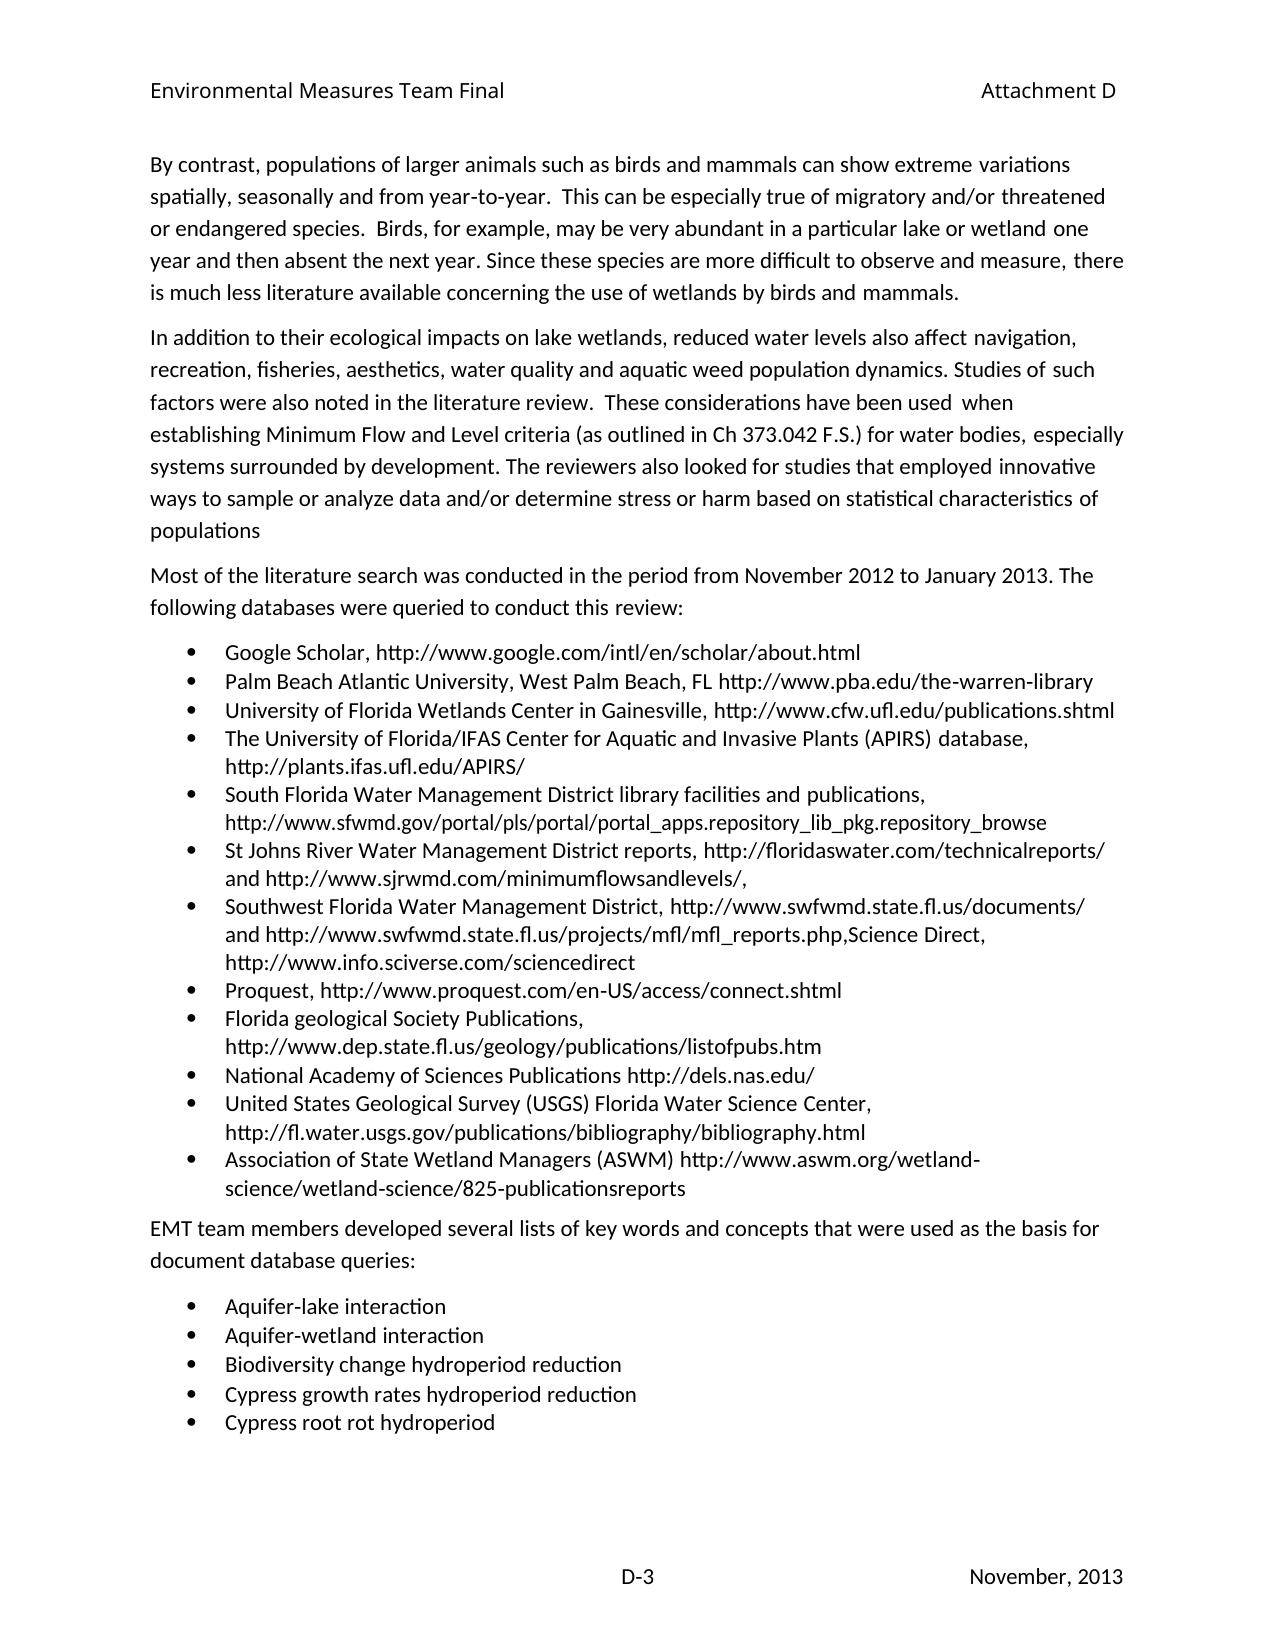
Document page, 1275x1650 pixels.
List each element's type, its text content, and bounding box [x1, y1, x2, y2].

list Southwest Florida Water Management District, http://www.swfwmd.state.fl.us/documents/ and http://www.swfwmd.state.fl.us/projects/mfl/mfl_reports.php,Science Direct, http://www.info.sciverse.com/sciencedirect [187, 892, 1086, 976]
text Most of the literature search was conducted in the period from November 2012 to January 2013. The following databases were queried to conduct this review: [150, 561, 1118, 621]
list Proquest, http://www.proquest.com/en‐US/access/connect.shtml [187, 976, 1118, 1004]
list Florida geological Society Publications, http://www.dep.state.fl.us/geology/publications/listofpubs.htm [187, 1004, 824, 1060]
list Cypress growth rates hydroperiod reduction [187, 1379, 1118, 1408]
text EMT team members developed several lists of key words and concepts that were used as the basis for document database queries: [150, 1214, 1118, 1274]
list The University of Florida/IFAS Center for Aquatic and Invasive Plants (APIRS) database, http://plants.ifas.ufl.edu/APIRS/ [187, 724, 1029, 780]
text By contrast, populations of larger animals such as birds and mammals can show extreme variations spatially, seasonally and from year‐to‐year. This can be especially true of migratory and/or threatened or endangered species. Birds, for example, may be very abundant in a particular lake or wetland one year and then absent the next year. Since these species are more difficult to observe and measure, there is much less literature available concerning the use of wetlands by birds and mammals. [150, 150, 1124, 307]
list Association of State Wetland Managers (ASWM) http://www.aswm.org/wetland‐ science/wetland‐science/825‐publicationsreports [187, 1146, 981, 1202]
text In addition to their ecological impacts on lake wetlands, reduced water levels also affect navigation, recreation, fisheries, aesthetics, water quality and aquatic weed population dynamics. Studies of such factors were also noted in the literature review. These considerations have been used when establishing Minimum Flow and Level criteria (as outlined in Ch 373.042 F.S.) for water bodies, especially systems surrounded by development. The reviewers also looked for studies that employed innovative ways to sample or analyze data and/or determine stress or harm based on statistical characteristics of populations [150, 323, 1124, 544]
list Google Scholar, http://www.google.com/intl/en/scholar/about.html [187, 638, 1118, 666]
list Aquifer‐wetland interaction [187, 1320, 1118, 1349]
list Biodiversity change hydroperiod reduction [187, 1349, 1118, 1379]
list Cypress root rot hydroperiod [187, 1408, 1118, 1436]
list South Florida Water Management District library facilities and publications, http://www.sfwmd.gov/portal/pls/portal/portal_apps.repository_lib_pkg.repository_browse [187, 780, 1077, 836]
list Palm Beach Atlantic University, West Palm Beach, FL http://www.pba.edu/the‐warren‐library [187, 666, 1118, 695]
list University of Florida Wetlands Center in Gainesville, http://www.cfw.ufl.edu/publications.shtml [187, 695, 1118, 724]
list Aquifer‐lake interaction [187, 1291, 1118, 1320]
list St Johns River Water Management District reports, http://floridaswater.com/technicalreports/ and http://www.sjrwmd.com/minimumflowsandlevels/, [187, 836, 1107, 892]
list United States Geological Survey (USGS) Florida Water Science Center, http://fl.water.usgs.gov/publications/bibliography/bibliography.html [187, 1089, 872, 1146]
list National Academy of Sciences Publications http://dels.nas.edu/ [187, 1060, 1118, 1089]
